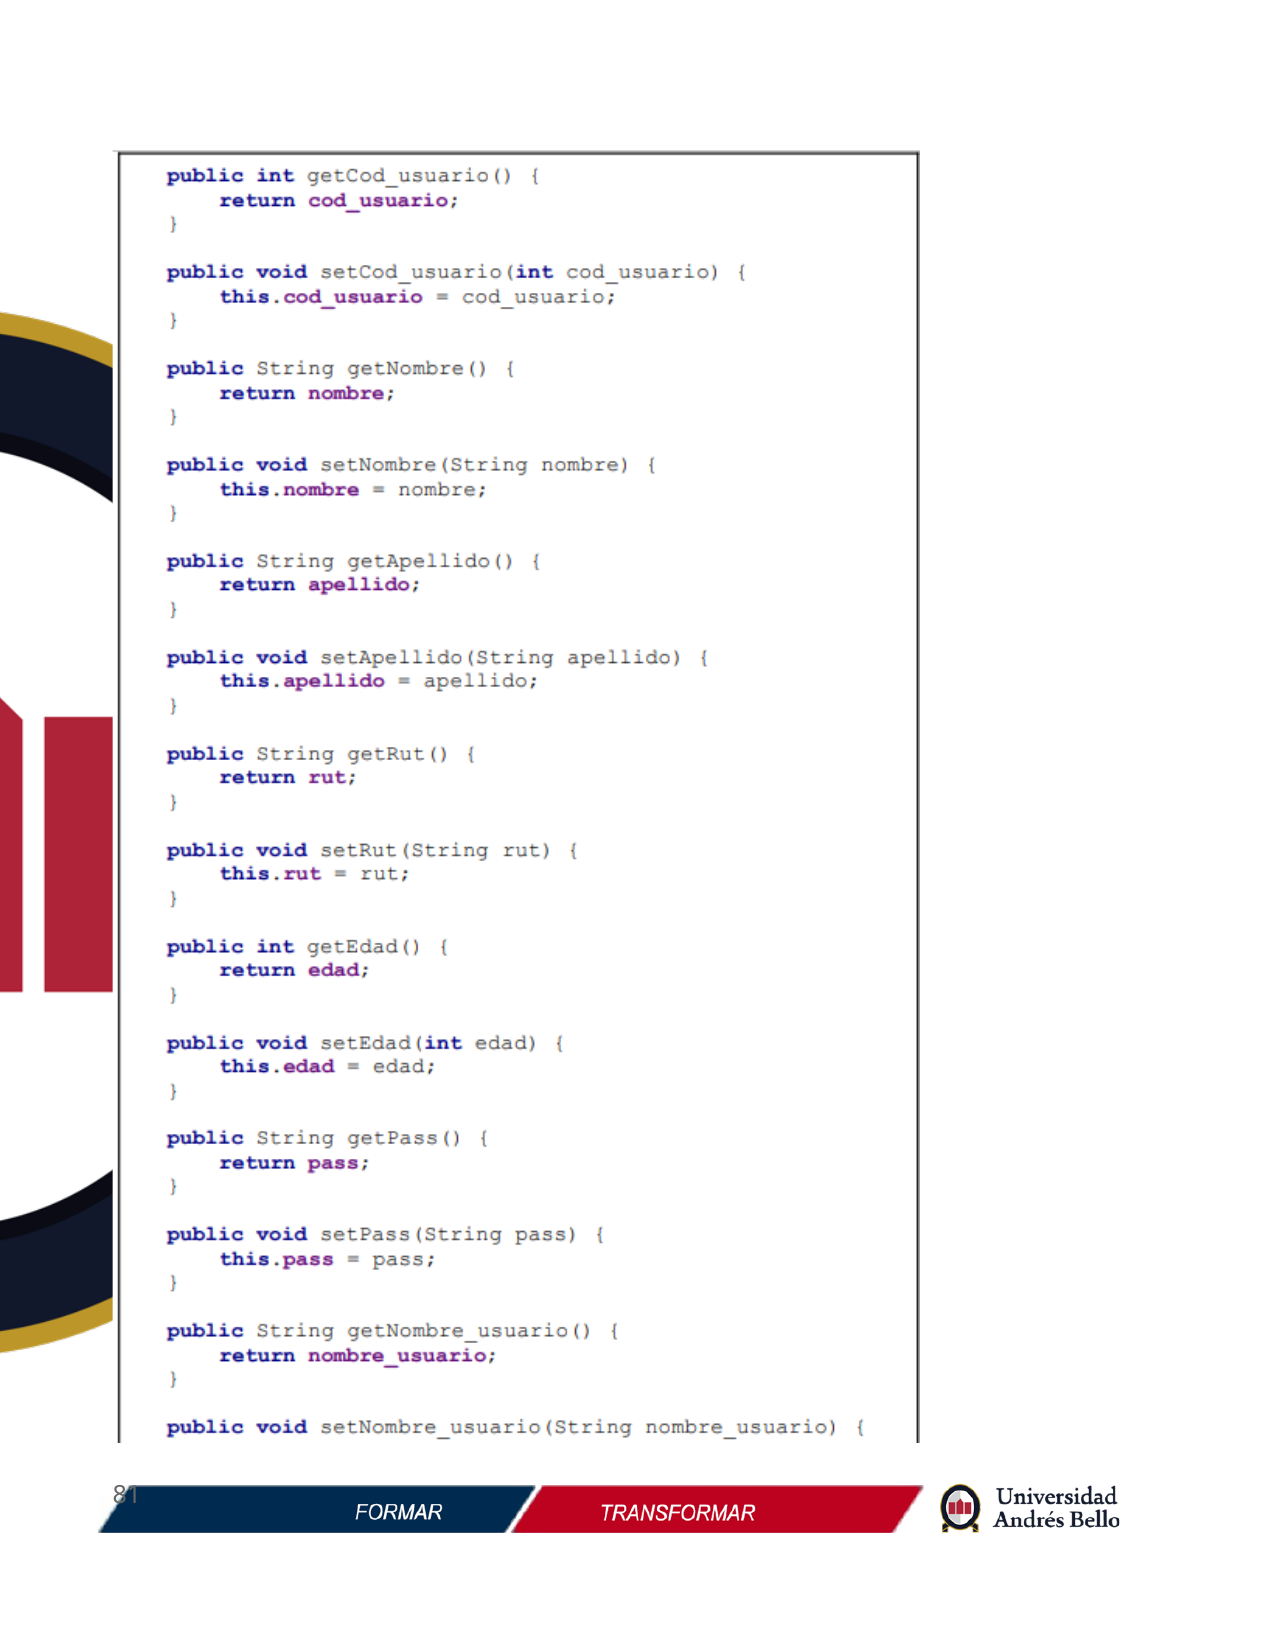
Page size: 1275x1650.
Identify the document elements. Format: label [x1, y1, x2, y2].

picture [0, 150, 920, 1443]
picture [97, 1483, 1120, 1533]
